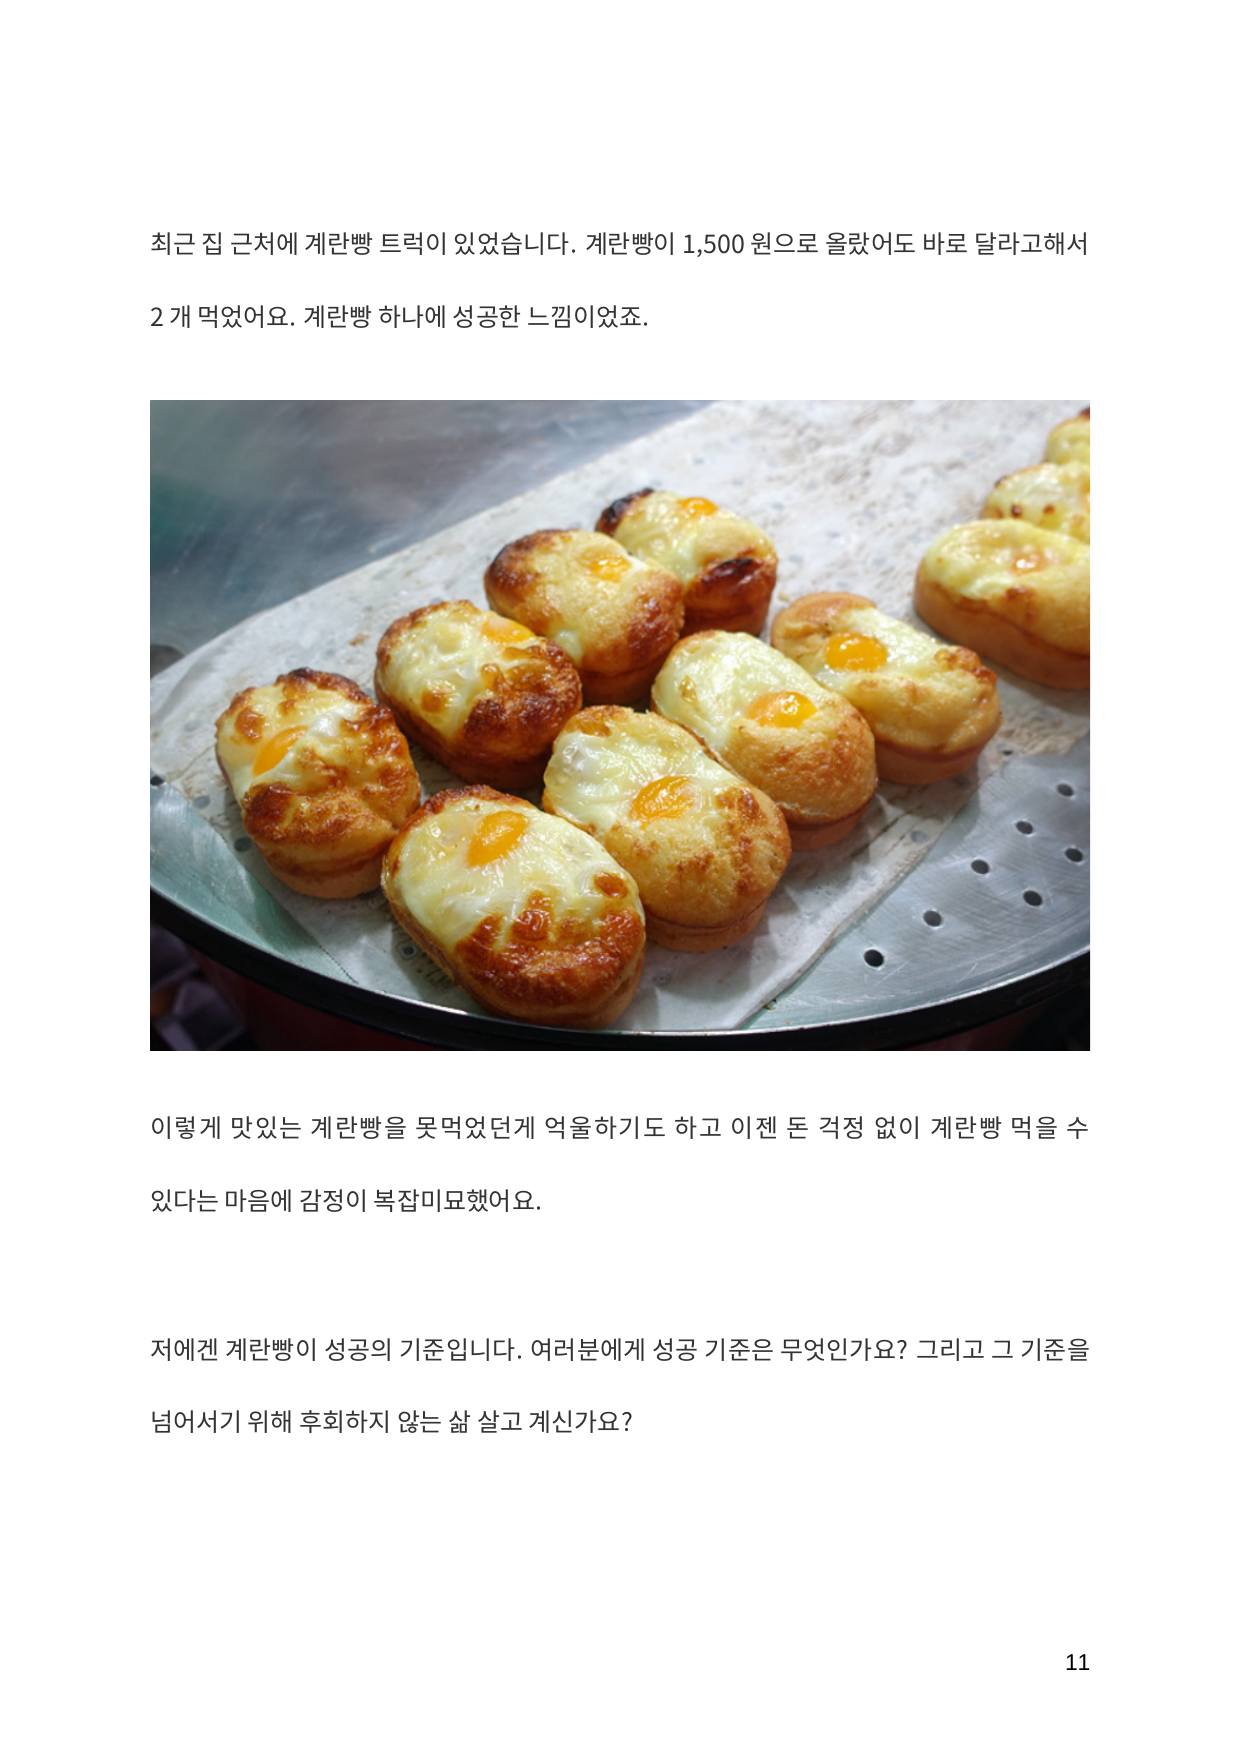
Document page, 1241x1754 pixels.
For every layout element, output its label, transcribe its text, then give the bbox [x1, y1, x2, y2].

picture [150, 400, 1091, 1051]
text 저에겐 계란빵이 성공의 기준입니다. 여러분에게 성공 기준은 무엇인가요? 그리고 그 기준을 넘어서기 위해 후회하지 않는 삶 살고 계신가요? [150, 1330, 1090, 1439]
text 최근 집 근처에 계란빵 트럭이 있었습니다. 계란빵이 1,500원으로 올랐어도 바로 달라고해서 2개 먹었어요. 계란빵 하나에 성공한 느낌이었죠. [150, 224, 1090, 333]
text 이렇게 맛있는 계란빵을 못먹었던게 억울하기도 하고 이젠 돈 걱정 없이 계란빵 먹을 수 있다는 마음에 감정이 복잡미묘했어요. [150, 1108, 1090, 1217]
